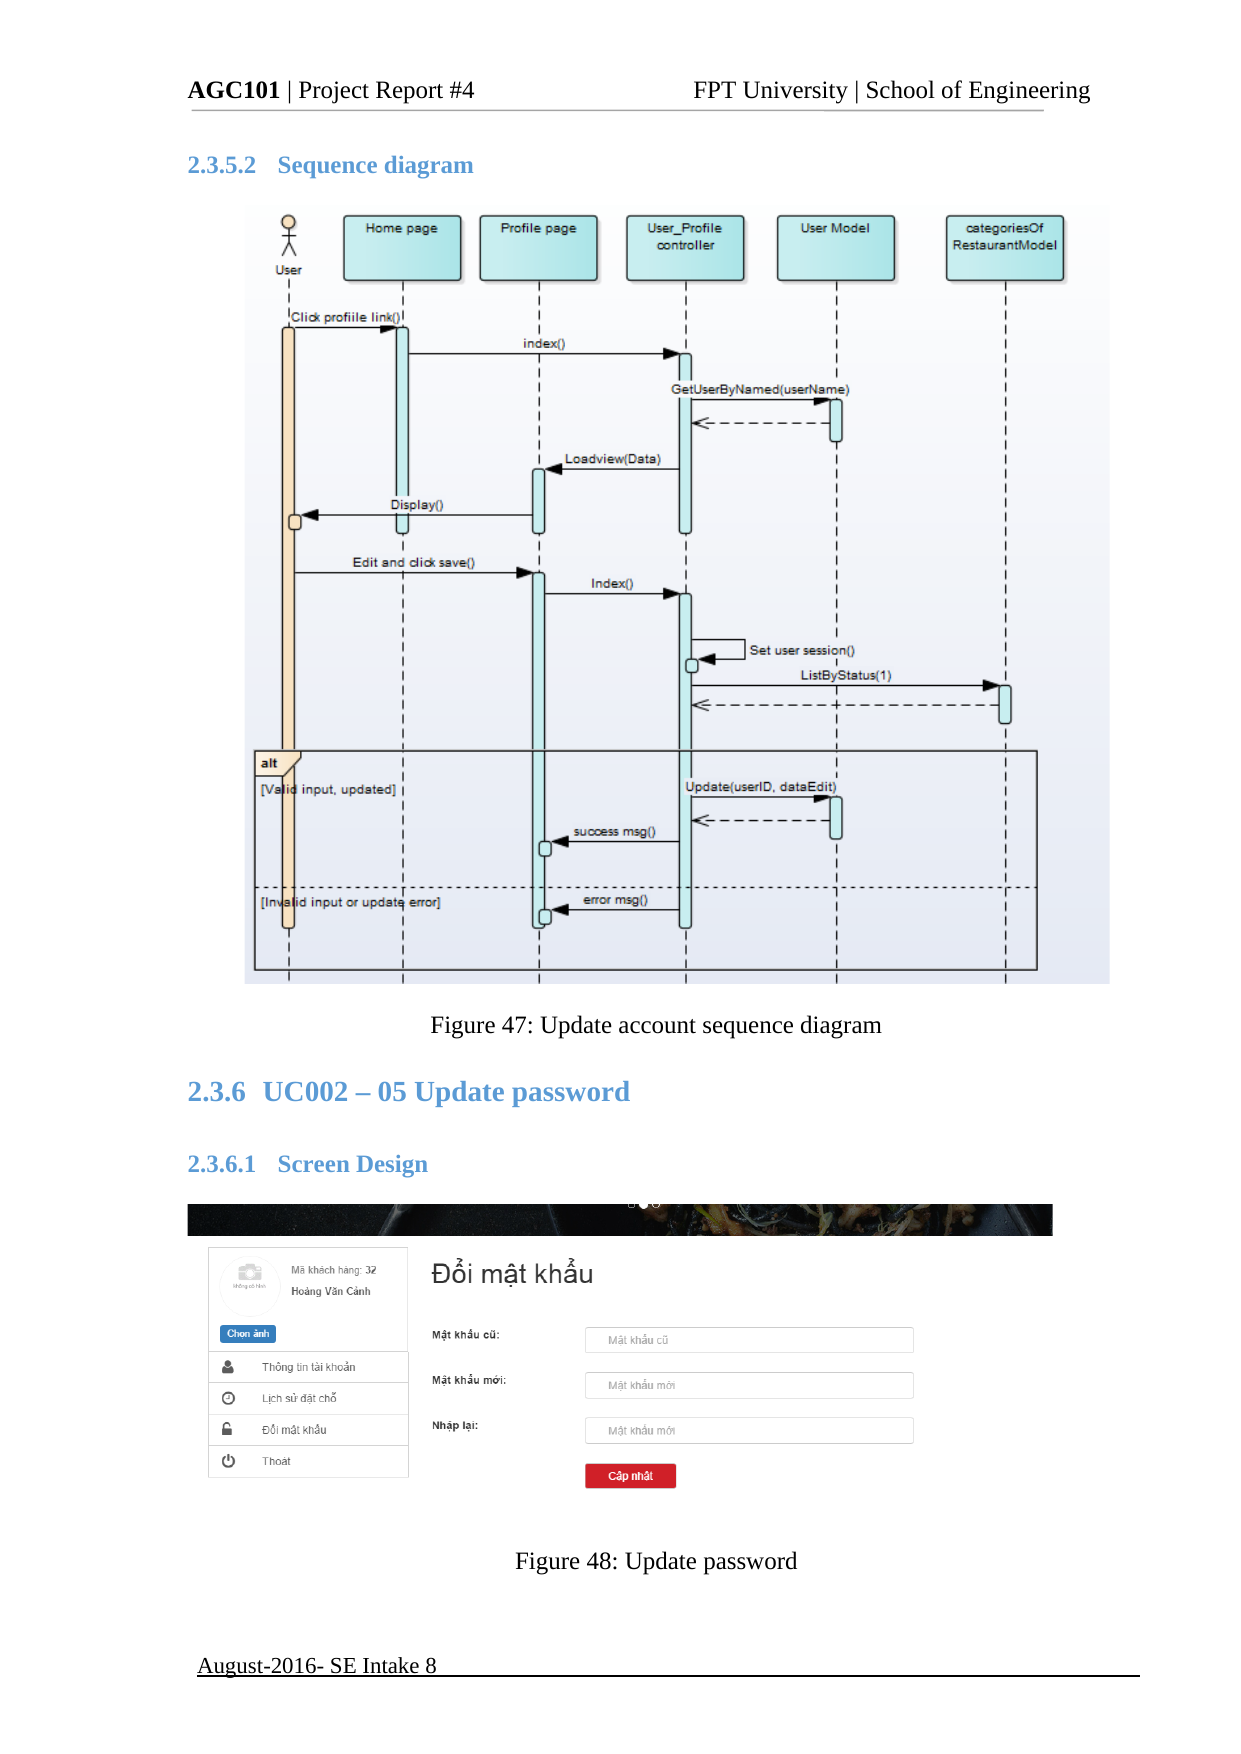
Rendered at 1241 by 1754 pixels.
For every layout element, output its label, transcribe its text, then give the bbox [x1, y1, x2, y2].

subtitle Sequence diagram [187, 150, 1120, 179]
picture [244, 205, 1110, 984]
subtitle Screen Design [187, 1149, 1120, 1178]
text Figure 47: Update account sequence diagram [192, 1010, 1120, 1038]
picture [187, 1204, 1053, 1520]
subtitle UC002 – 05 Update password [187, 1074, 1120, 1107]
text Figure 48: Update password [192, 1546, 1120, 1575]
